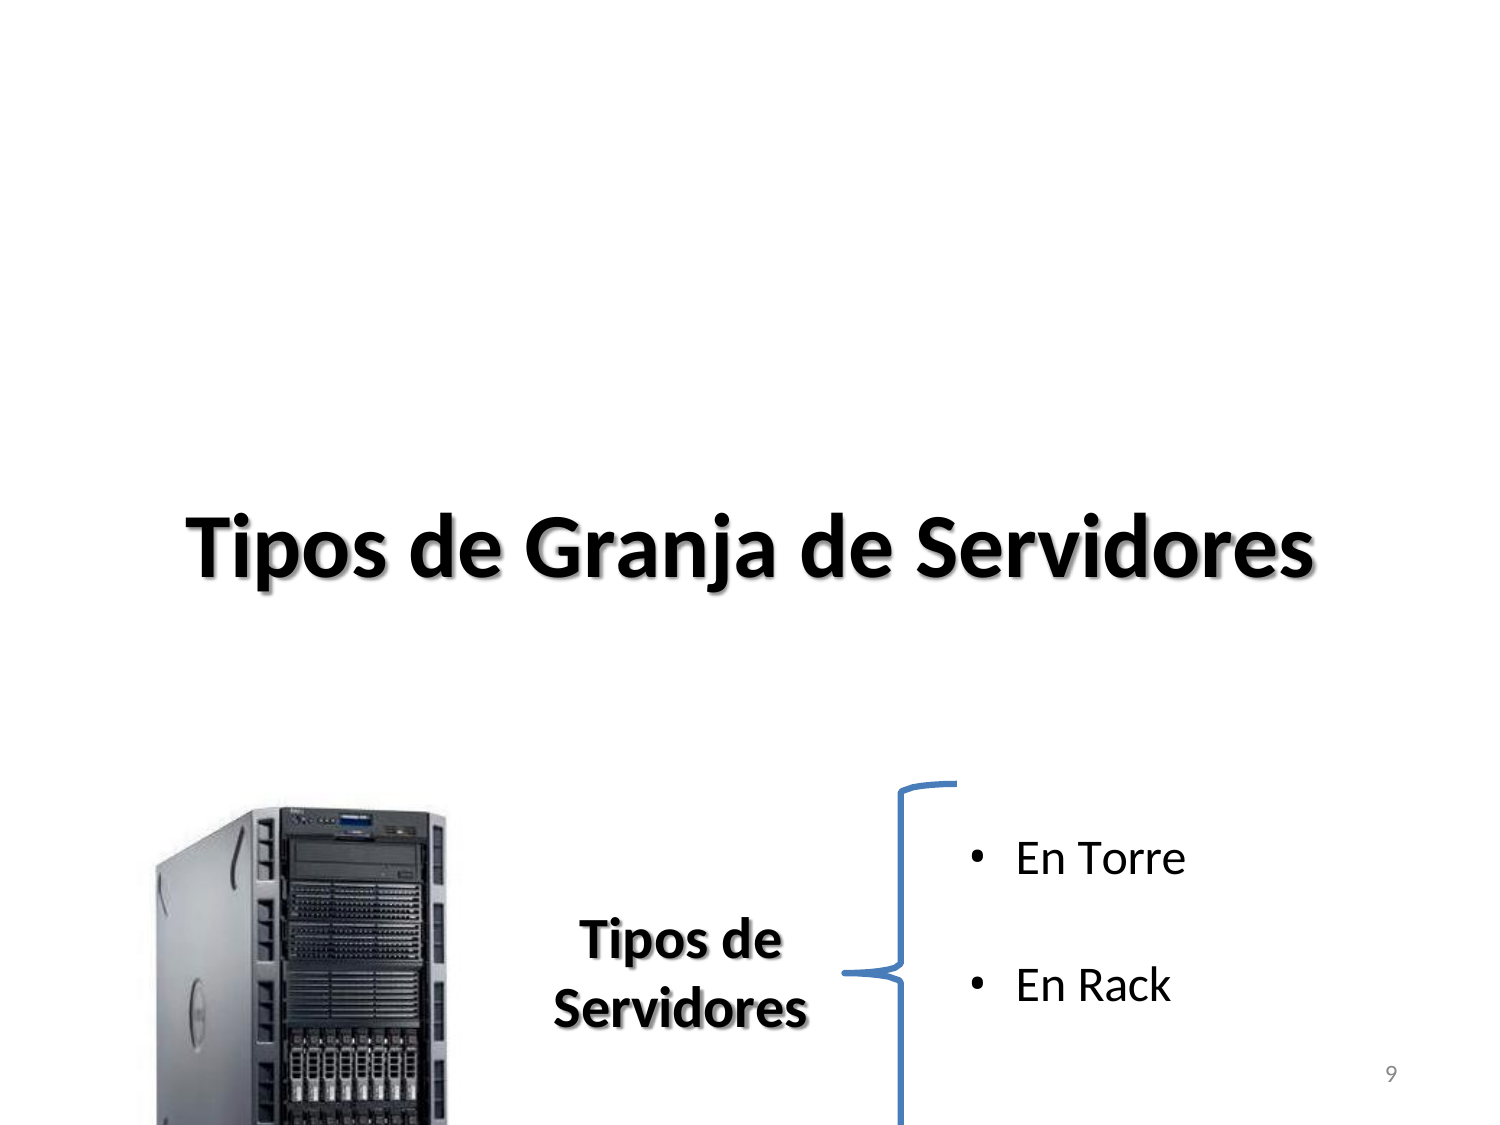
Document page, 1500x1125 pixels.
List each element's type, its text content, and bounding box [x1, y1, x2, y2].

list En Torre [968, 821, 1500, 889]
picture [517, 883, 849, 1083]
picture [184, 460, 1378, 663]
picture [125, 793, 473, 1125]
list En Rack [968, 948, 1500, 1016]
